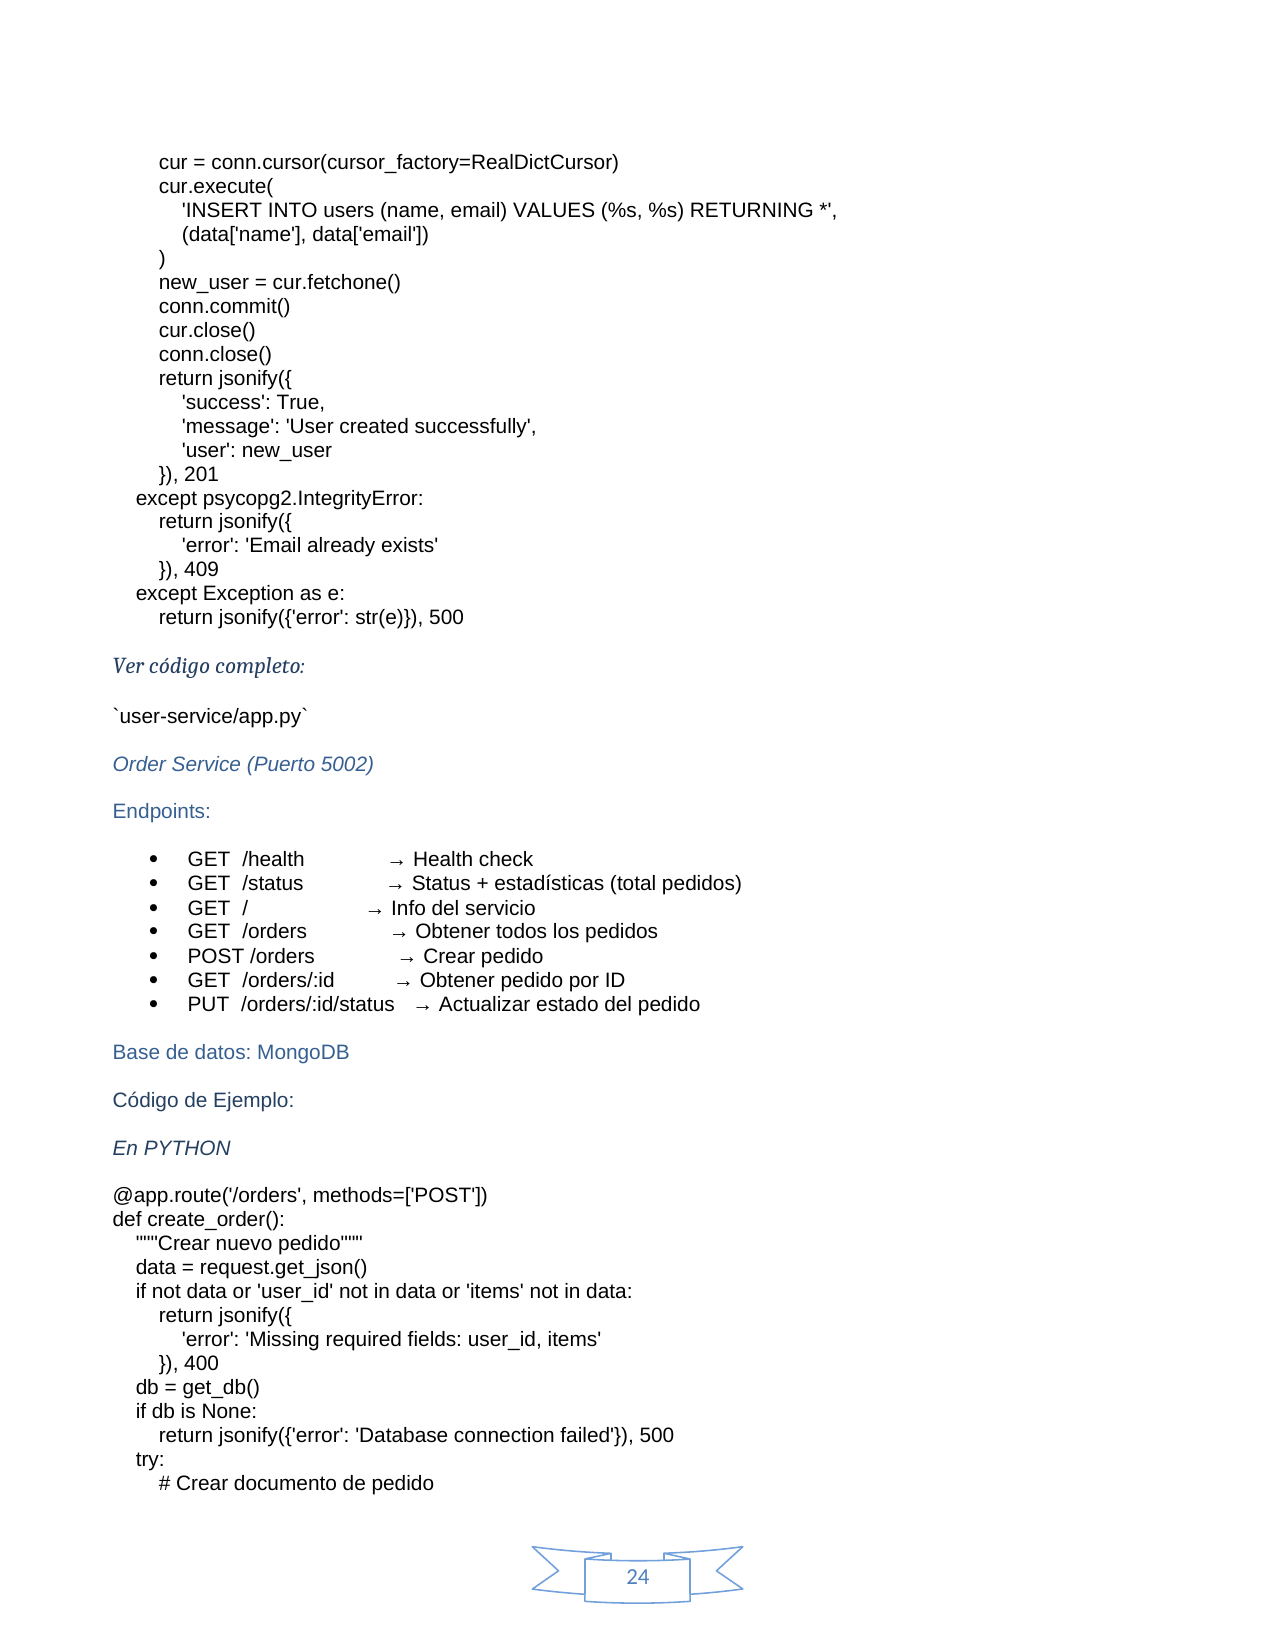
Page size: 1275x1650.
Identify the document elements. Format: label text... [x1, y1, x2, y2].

text cur.close() [112, 318, 1162, 342]
text if not data or 'user_id' not in data or 'items' not in data: [112, 1279, 1162, 1303]
list GET /status → Status + estadísticas (total pedidos) [150, 871, 1162, 895]
text if db is None: [112, 1399, 1162, 1423]
list GET /health → Health check [150, 847, 1162, 871]
text }), 409 [112, 557, 1162, 581]
text except Exception as e: [112, 581, 1162, 605]
list GET /orders/:id → Obtener pedido por ID [150, 967, 1162, 992]
text 'message': 'User created successfully', [112, 413, 1162, 437]
text @app.route('/orders', methods=['POST']) [112, 1183, 1162, 1207]
text """Crear nuevo pedido""" [112, 1231, 1162, 1255]
text except psycopg2.IntegrityError: [112, 485, 1162, 509]
text # Crear documento de pedido [112, 1471, 1162, 1495]
text cur.execute( [112, 174, 1162, 198]
text 'user': new_user [112, 437, 1162, 461]
text }), 201 [112, 461, 1162, 485]
text return jsonify({'error': str(e)}), 500 [112, 605, 1162, 629]
subtitle Order Service (Puerto 5002) [112, 751, 1162, 775]
subtitle Endpoints: [112, 799, 1162, 823]
text conn.close() [112, 342, 1162, 366]
subtitle Código de Ejemplo: [112, 1087, 1162, 1111]
list POST /orders → Crear pedido [150, 943, 1162, 967]
list PUT /orders/:id/status → Actualizar estado del pedido [150, 992, 1162, 1016]
text return jsonify({'error': 'Database connection failed'}), 500 [112, 1423, 1162, 1447]
text def create_order(): [112, 1207, 1162, 1231]
list GET /orders → Obtener todos los pedidos [150, 919, 1162, 943]
subtitle Base de datos: MongoDB [112, 1039, 1162, 1063]
list GET / → Info del servicio [150, 895, 1162, 919]
subtitle En PYTHON [112, 1135, 1162, 1159]
text return jsonify({ [112, 366, 1162, 389]
text ) [112, 246, 1162, 270]
subtitle Ver código completo: [112, 653, 1162, 679]
text cur = conn.cursor(cursor_factory=RealDictCursor) [112, 150, 1162, 174]
text 'success': True, [112, 389, 1162, 413]
text }), 400 [112, 1351, 1162, 1375]
text new_user = cur.fetchone() [112, 270, 1162, 294]
text `user-service/app.py` [112, 703, 1162, 727]
text 'error': 'Missing required fields: user_id, items' [112, 1327, 1162, 1351]
text try: [112, 1447, 1162, 1471]
text 'error': 'Email already exists' [112, 533, 1162, 557]
text data = request.get_json() [112, 1255, 1162, 1279]
text return jsonify({ [112, 1303, 1162, 1327]
text db = get_db() [112, 1375, 1162, 1399]
text (data['name'], data['email']) [112, 222, 1162, 246]
text return jsonify({ [112, 509, 1162, 533]
text conn.commit() [112, 294, 1162, 318]
text 'INSERT INTO users (name, email) VALUES (%s, %s) RETURNING *', [112, 198, 1162, 222]
